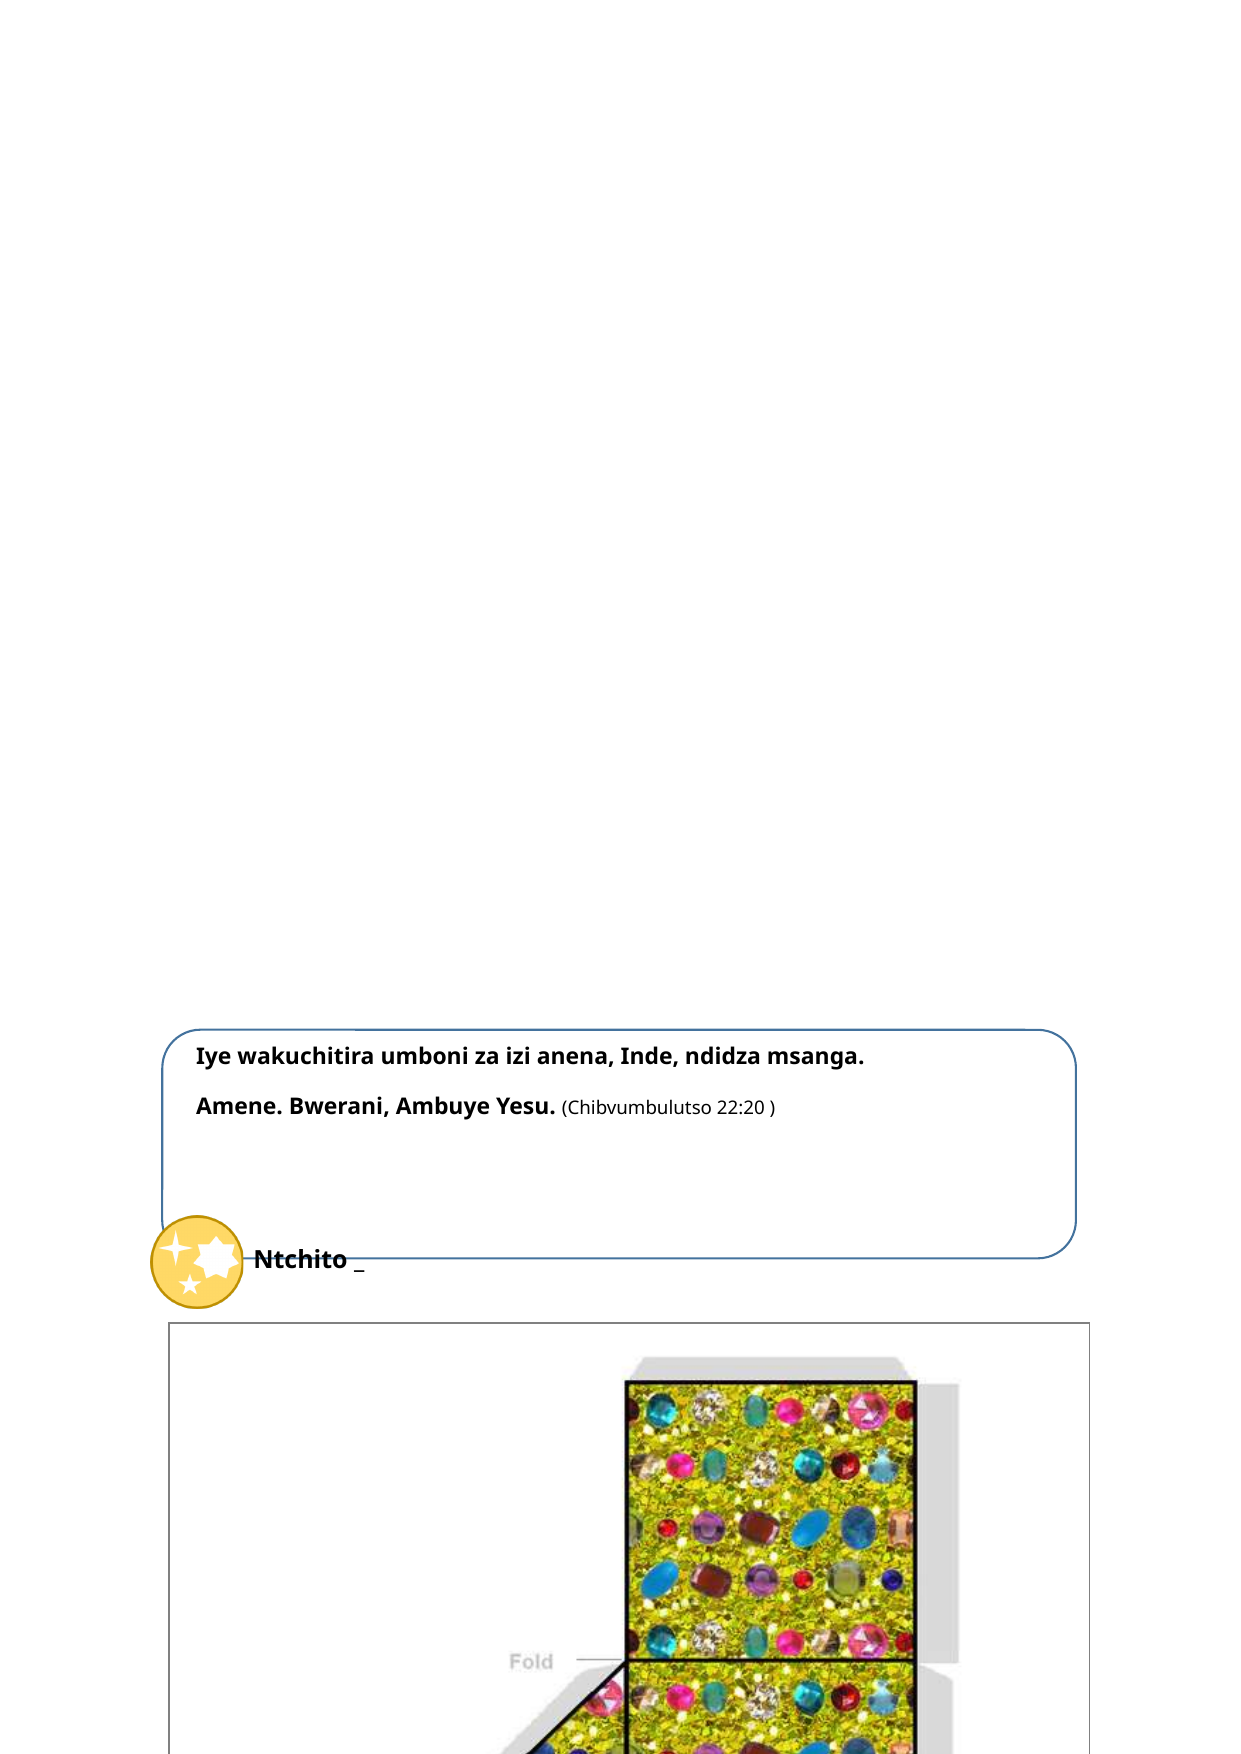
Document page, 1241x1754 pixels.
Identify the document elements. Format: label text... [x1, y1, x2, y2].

text Ntchito _ [244, 1241, 1090, 1275]
text Amene. Bwerani, Ambuye Yesu. (Chibvumbulutso 22:20 ) [150, 1090, 1090, 1121]
text Iye wakuchitira umboni za izi anena, Inde, ndidza msanga. [150, 1040, 1090, 1071]
picture [150, 1215, 244, 1309]
picture [170, 1324, 1089, 1754]
